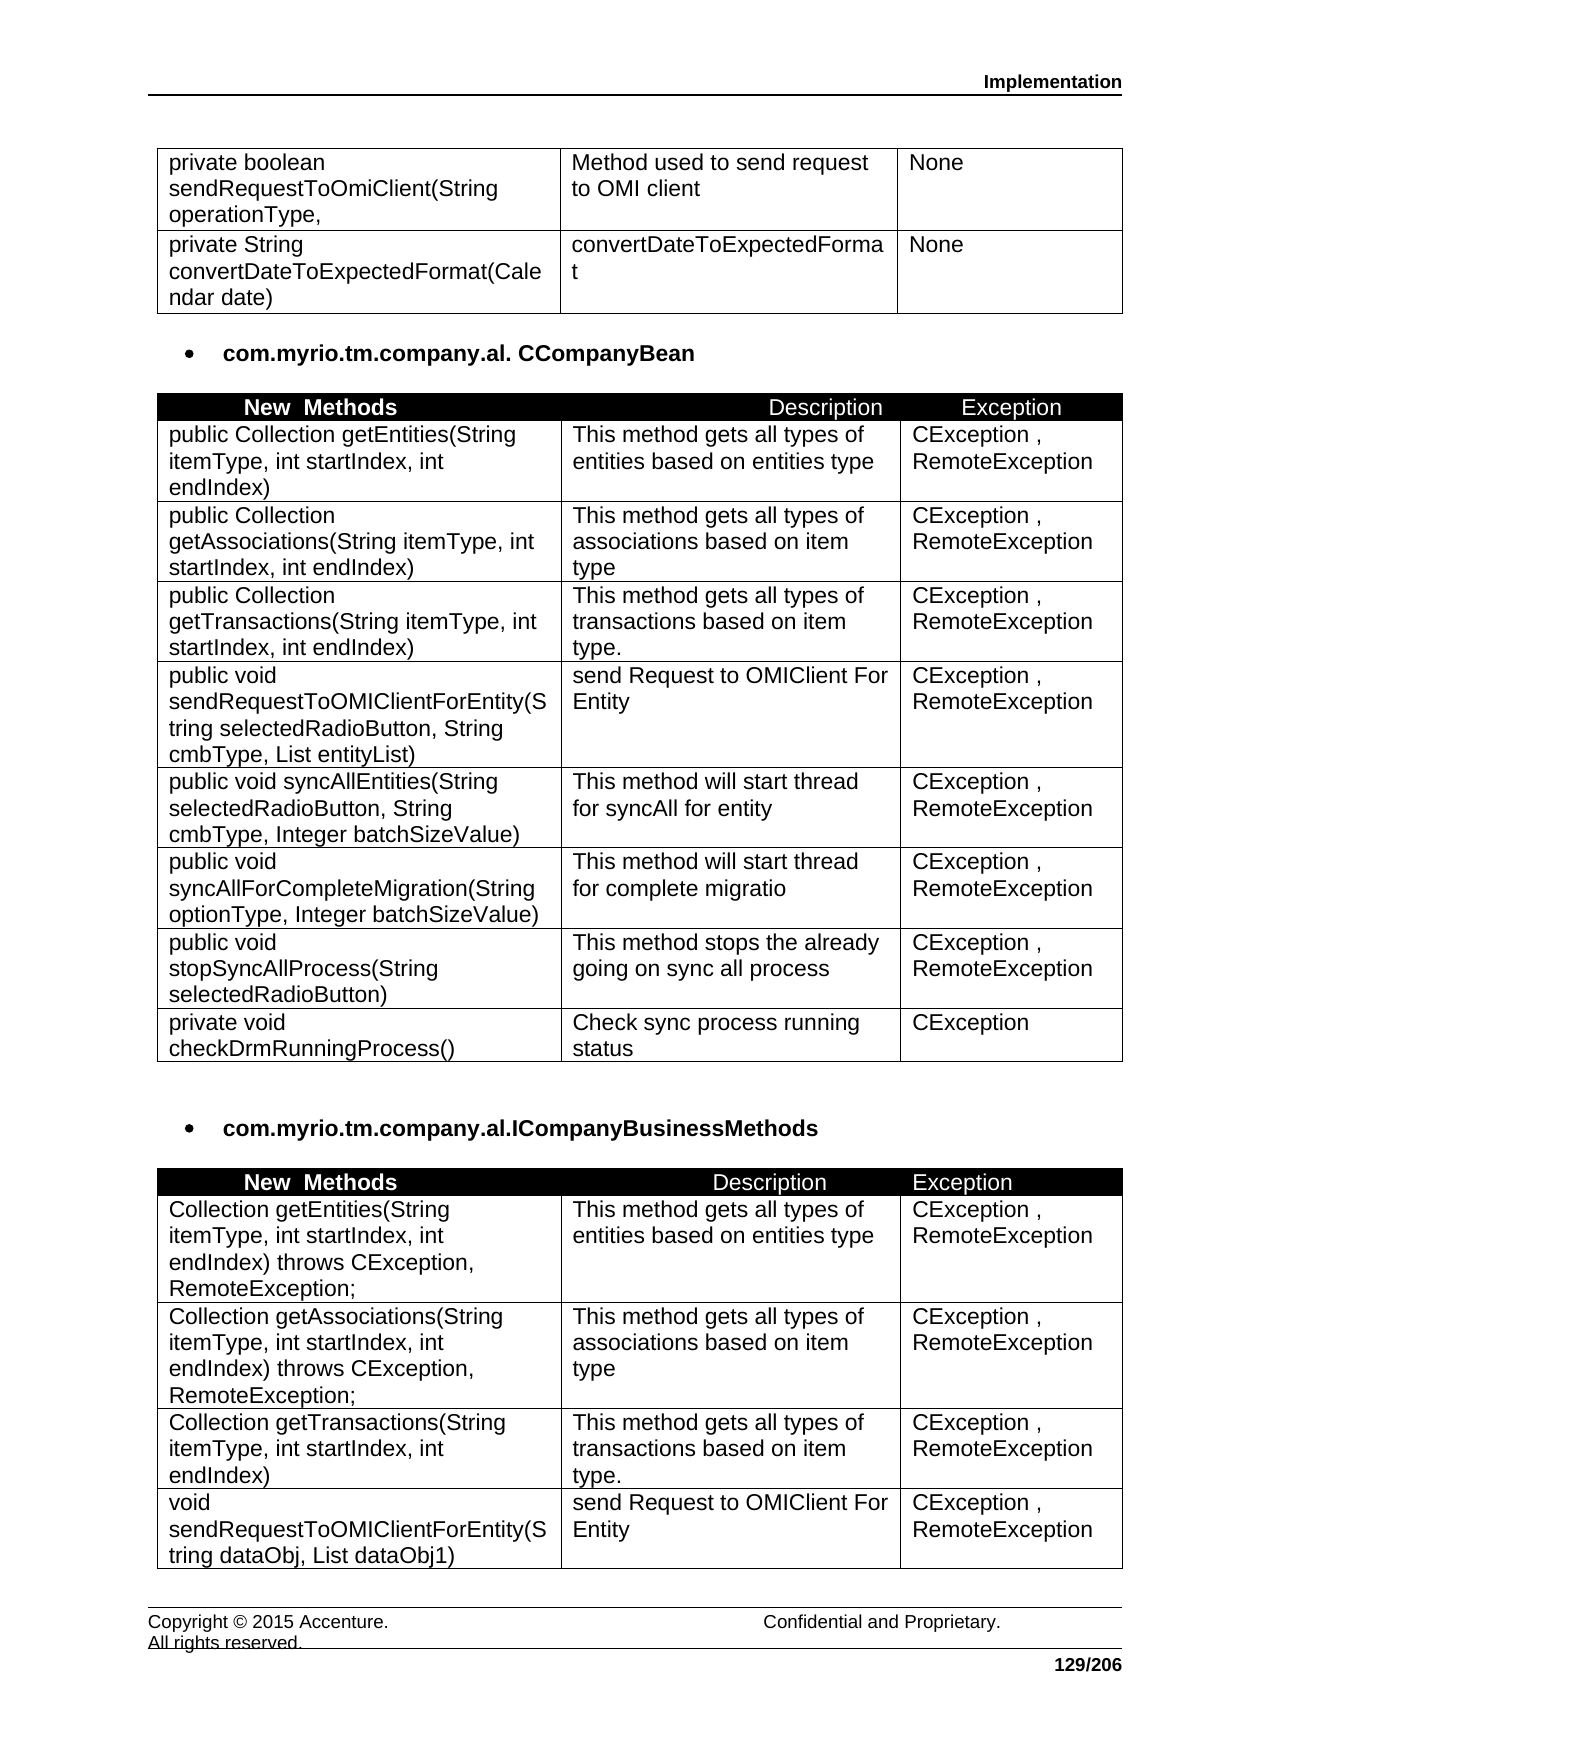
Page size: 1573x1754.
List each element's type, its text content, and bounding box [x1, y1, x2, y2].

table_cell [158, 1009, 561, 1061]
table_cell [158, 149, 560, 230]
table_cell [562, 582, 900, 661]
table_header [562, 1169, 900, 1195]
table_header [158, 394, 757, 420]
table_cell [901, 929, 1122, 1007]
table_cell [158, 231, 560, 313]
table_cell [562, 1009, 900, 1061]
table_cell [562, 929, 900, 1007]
list com.myrio.tm.company.al. CCompanyBean [185, 340, 1122, 367]
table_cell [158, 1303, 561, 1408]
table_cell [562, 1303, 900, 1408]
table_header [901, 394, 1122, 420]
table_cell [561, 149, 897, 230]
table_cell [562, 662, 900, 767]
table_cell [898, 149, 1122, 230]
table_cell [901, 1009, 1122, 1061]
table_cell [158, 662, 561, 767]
list com.myrio.tm.company.al.ICompanyBusinessMethods [185, 1115, 1122, 1141]
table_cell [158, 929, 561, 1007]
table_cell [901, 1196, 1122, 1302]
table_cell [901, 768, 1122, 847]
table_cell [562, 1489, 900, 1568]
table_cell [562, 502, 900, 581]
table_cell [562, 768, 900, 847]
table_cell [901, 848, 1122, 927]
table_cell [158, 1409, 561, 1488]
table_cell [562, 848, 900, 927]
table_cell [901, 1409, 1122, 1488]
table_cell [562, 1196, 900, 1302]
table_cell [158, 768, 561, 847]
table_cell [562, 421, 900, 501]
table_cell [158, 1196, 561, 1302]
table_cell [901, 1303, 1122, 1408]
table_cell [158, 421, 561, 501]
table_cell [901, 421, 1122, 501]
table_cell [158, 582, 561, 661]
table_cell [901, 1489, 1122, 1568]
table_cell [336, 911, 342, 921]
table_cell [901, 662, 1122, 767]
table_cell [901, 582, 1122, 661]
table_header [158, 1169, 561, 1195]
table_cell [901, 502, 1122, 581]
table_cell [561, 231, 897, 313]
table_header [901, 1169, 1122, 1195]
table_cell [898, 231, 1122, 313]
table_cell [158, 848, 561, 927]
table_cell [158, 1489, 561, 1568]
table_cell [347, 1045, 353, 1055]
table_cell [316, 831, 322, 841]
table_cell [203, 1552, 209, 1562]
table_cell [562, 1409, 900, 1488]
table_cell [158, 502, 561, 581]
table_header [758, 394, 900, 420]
